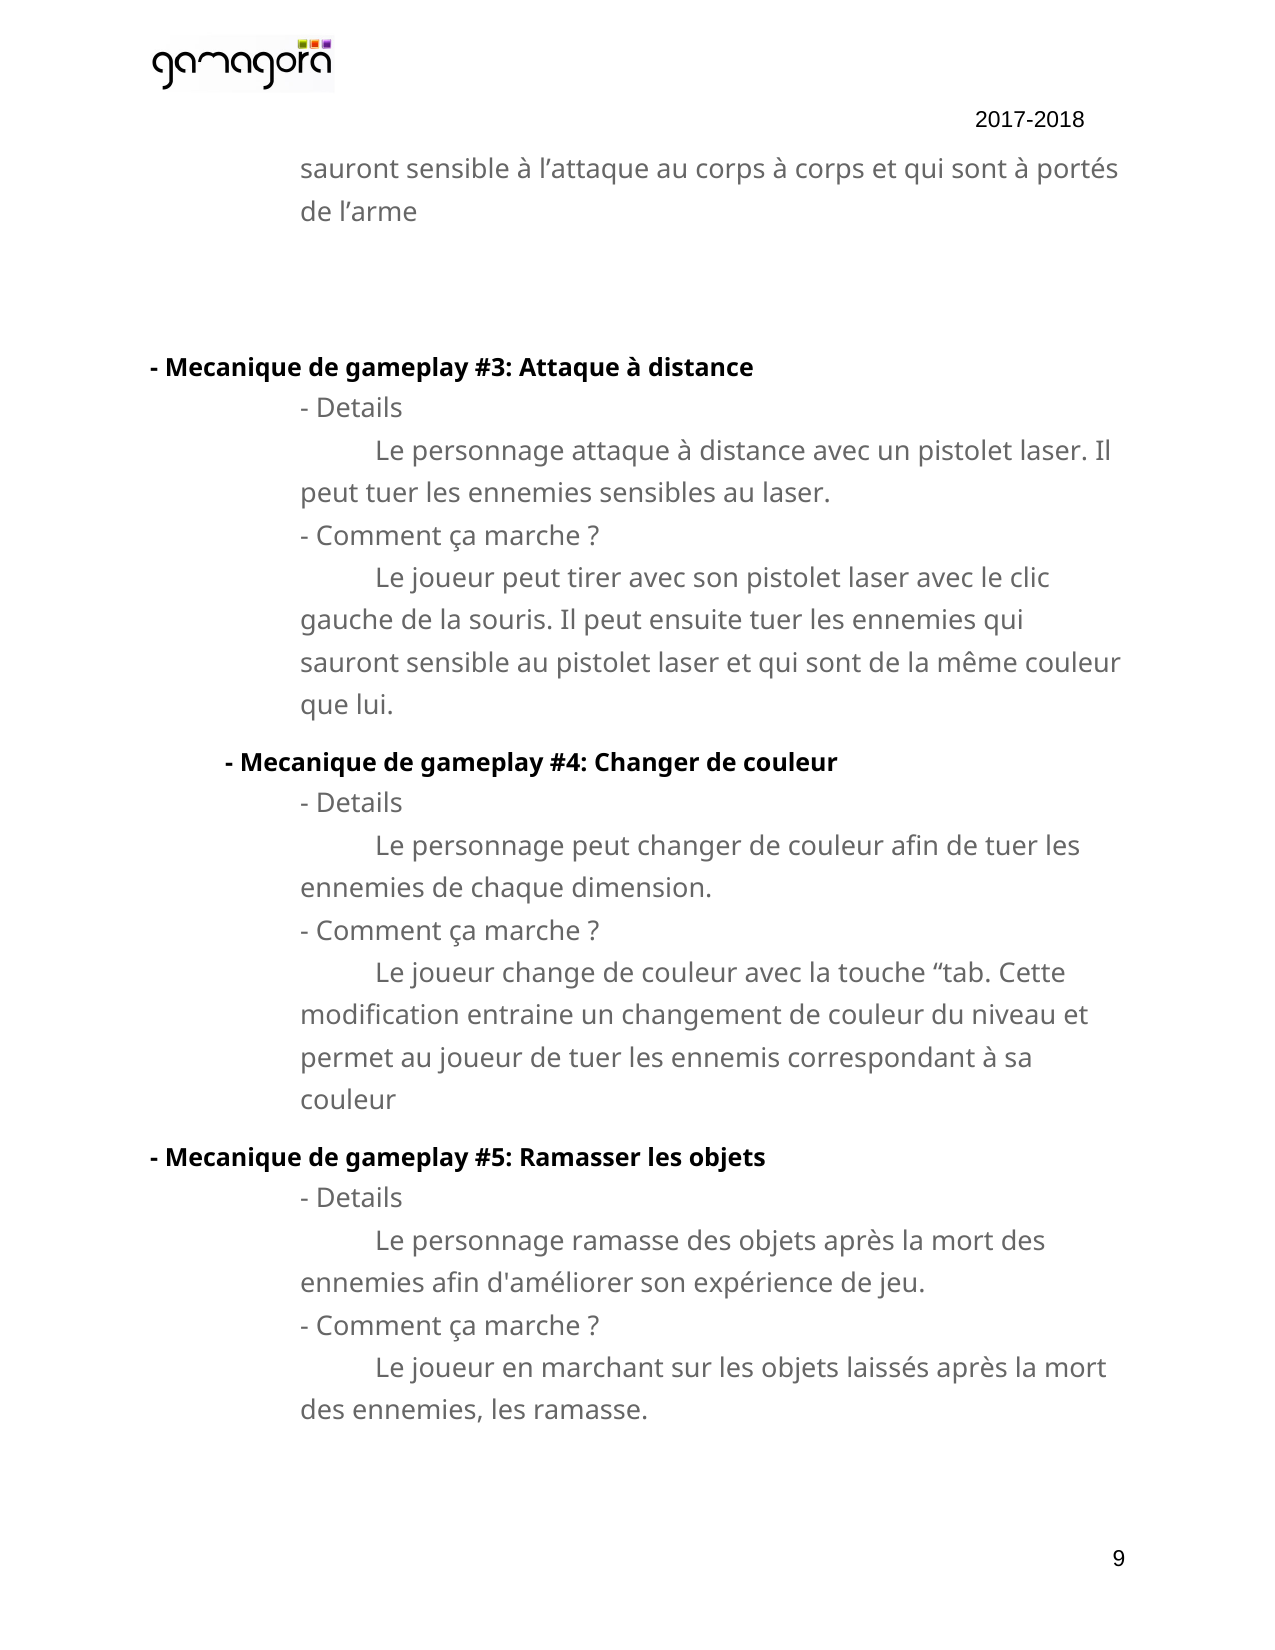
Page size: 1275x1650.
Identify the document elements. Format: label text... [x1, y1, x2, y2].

subtitle - Mecanique de gameplay #4: Changer de couleur [150, 745, 1125, 779]
text - Comment ça marche ? [150, 1306, 1125, 1343]
text - Comment ça marche ? [150, 516, 1125, 553]
text - Details [150, 389, 1125, 426]
text - Details [150, 784, 1125, 821]
subtitle - Mecanique de gameplay #5: Ramasser les objets [150, 1140, 1125, 1174]
text Le joueur en marchant sur les objets laissés après la mort des ennemies, les ramasse. [300, 1348, 1125, 1428]
text Le personnage ramasse des objets après la mort des ennemies afin d'améliorer son expérience de jeu. [300, 1221, 1125, 1301]
picture [150, 0, 336, 128]
text - Details [150, 1179, 1125, 1216]
text - Comment ça marche ? [150, 911, 1125, 948]
subtitle - Mecanique de gameplay #3: Attaque à distance [150, 350, 1125, 384]
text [300, 150, 1125, 229]
text Le personnage peut changer de couleur afin de tuer les ennemies de chaque dimension. [300, 826, 1125, 906]
text Le joueur peut tirer avec son pistolet laser avec le clic gauche de la souris. Il peut ensuite tuer les ennemies qui sauront sensible au pistolet laser et qui sont de la même couleur que lui. [300, 558, 1125, 722]
text Le personnage attaque à distance avec un pistolet laser. Il peut tuer les ennemies sensibles au laser. [300, 431, 1125, 511]
text Le joueur change de couleur avec la touche “tab. Cette modification entraine un changement de couleur du niveau et permet au joueur de tuer les ennemis correspondant à sa couleur [300, 953, 1125, 1117]
